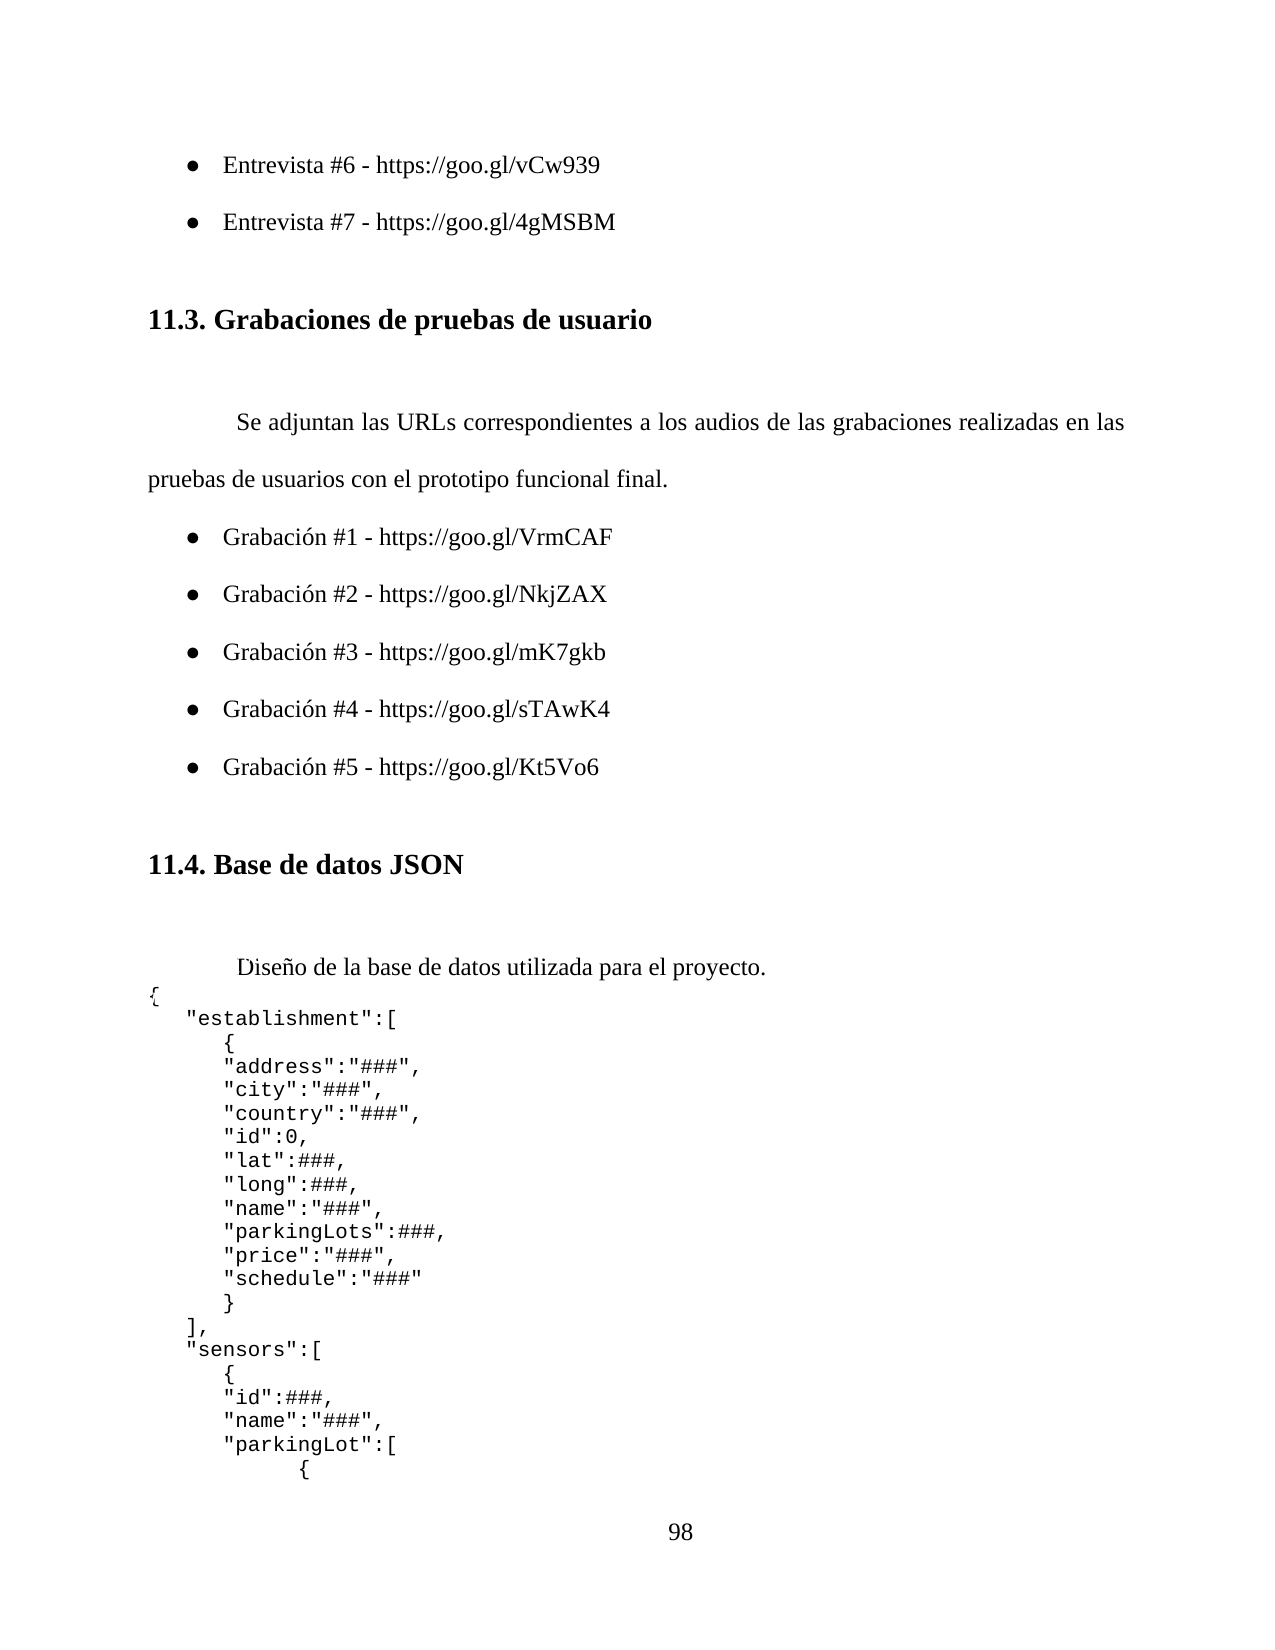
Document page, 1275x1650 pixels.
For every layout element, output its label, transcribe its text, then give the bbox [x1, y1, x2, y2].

text "name":"###", [148, 1410, 1125, 1434]
text "name":"###", [148, 1197, 1125, 1221]
text "long":###, [148, 1174, 1125, 1197]
text { [148, 1363, 1125, 1387]
text "country":"###", [148, 1103, 1125, 1127]
text "address":"###", [148, 1056, 1125, 1079]
list Grabación #1 - https://goo.gl/VrmCAF [185, 522, 1125, 551]
text "parkingLot":[ [148, 1434, 1125, 1458]
list Grabación #2 - https://goo.gl/NkjZAX [185, 579, 1125, 608]
text { [148, 985, 1125, 1008]
text Se adjuntan las URLs correspondientes a los audios de las grabaciones realizadas en las pruebas de usuarios con el prototipo funcional final. [148, 407, 1125, 493]
text { [148, 1458, 1125, 1481]
text { [148, 1032, 1125, 1056]
subtitle 11.3. Grabaciones de pruebas de usuario [148, 302, 1125, 336]
text Diseño de la base de datos utilizada para el proyecto. [245, 952, 1125, 980]
list Entrevista #7 - https://goo.gl/4gMSBM [185, 207, 1125, 236]
text "price":"###", [148, 1245, 1125, 1268]
list Grabación #4 - https://goo.gl/sTAwK4 [185, 694, 1125, 723]
text "parkingLots":###, [148, 1221, 1125, 1245]
text "city":"###", [148, 1079, 1125, 1103]
text "establishment":[ [148, 1008, 1125, 1032]
text } [148, 1292, 1125, 1316]
subtitle 11.4. Base de datos JSON [148, 847, 1125, 881]
list Grabación #3 - https://goo.gl/mK7gkb [185, 637, 1125, 666]
text ], [148, 1316, 1125, 1339]
text "schedule":"###" [148, 1268, 1125, 1292]
list Grabación #5 - https://goo.gl/Kt5Vo6 [185, 752, 1125, 781]
text "sensors":[ [148, 1339, 1125, 1363]
text "id":0, [148, 1127, 1125, 1150]
text "id":###, [148, 1387, 1125, 1410]
list Entrevista #6 - https://goo.gl/vCw939 [185, 150, 1125, 179]
text "lat":###, [148, 1150, 1125, 1174]
